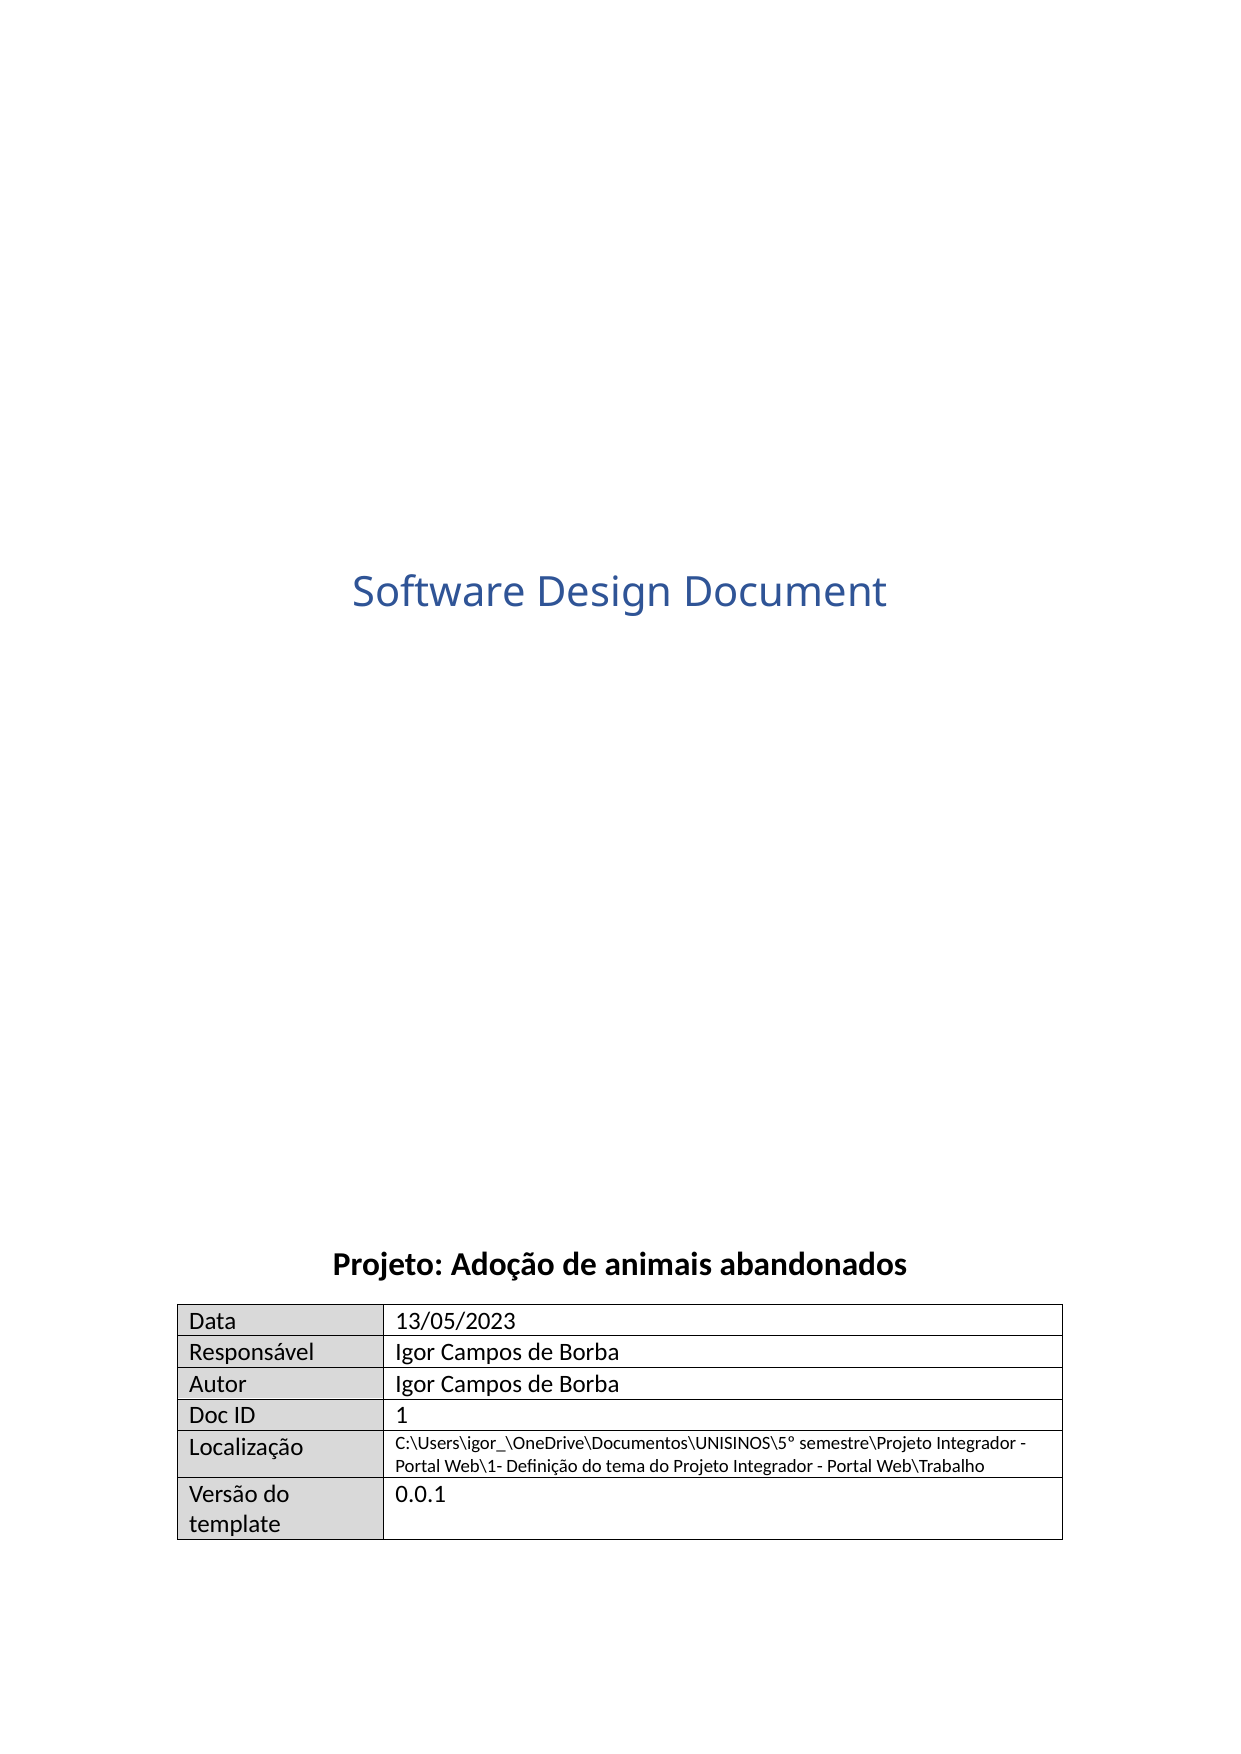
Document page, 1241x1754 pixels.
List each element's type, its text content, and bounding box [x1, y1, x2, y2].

table_cell Igor Campos de Borba [384, 1368, 1062, 1398]
table_header Data [178, 1305, 383, 1335]
table_cell Responsável [178, 1336, 383, 1367]
table_cell Autor [178, 1368, 383, 1398]
table_cell 0.0.1 [384, 1478, 1062, 1539]
text Projeto: Adoção de animais abandonados [177, 1243, 1063, 1284]
table_cell Versão do template [178, 1478, 383, 1539]
table_cell 1 [384, 1400, 1062, 1430]
table_cell Doc ID [178, 1400, 383, 1430]
table_cell Localização [178, 1431, 383, 1477]
table_cell C:\Users\igor_\OneDrive\Documentos\UNISINOS\5º semestre\Projeto Integrador - Portal Web\1- Definição do tema do Projeto Integrador - Portal Web\Trabalho [384, 1431, 1062, 1477]
table_cell Igor Campos de Borba [384, 1336, 1062, 1367]
table_header 13/05/2023 [384, 1305, 1062, 1335]
subtitle Software Design Document [177, 562, 1063, 619]
